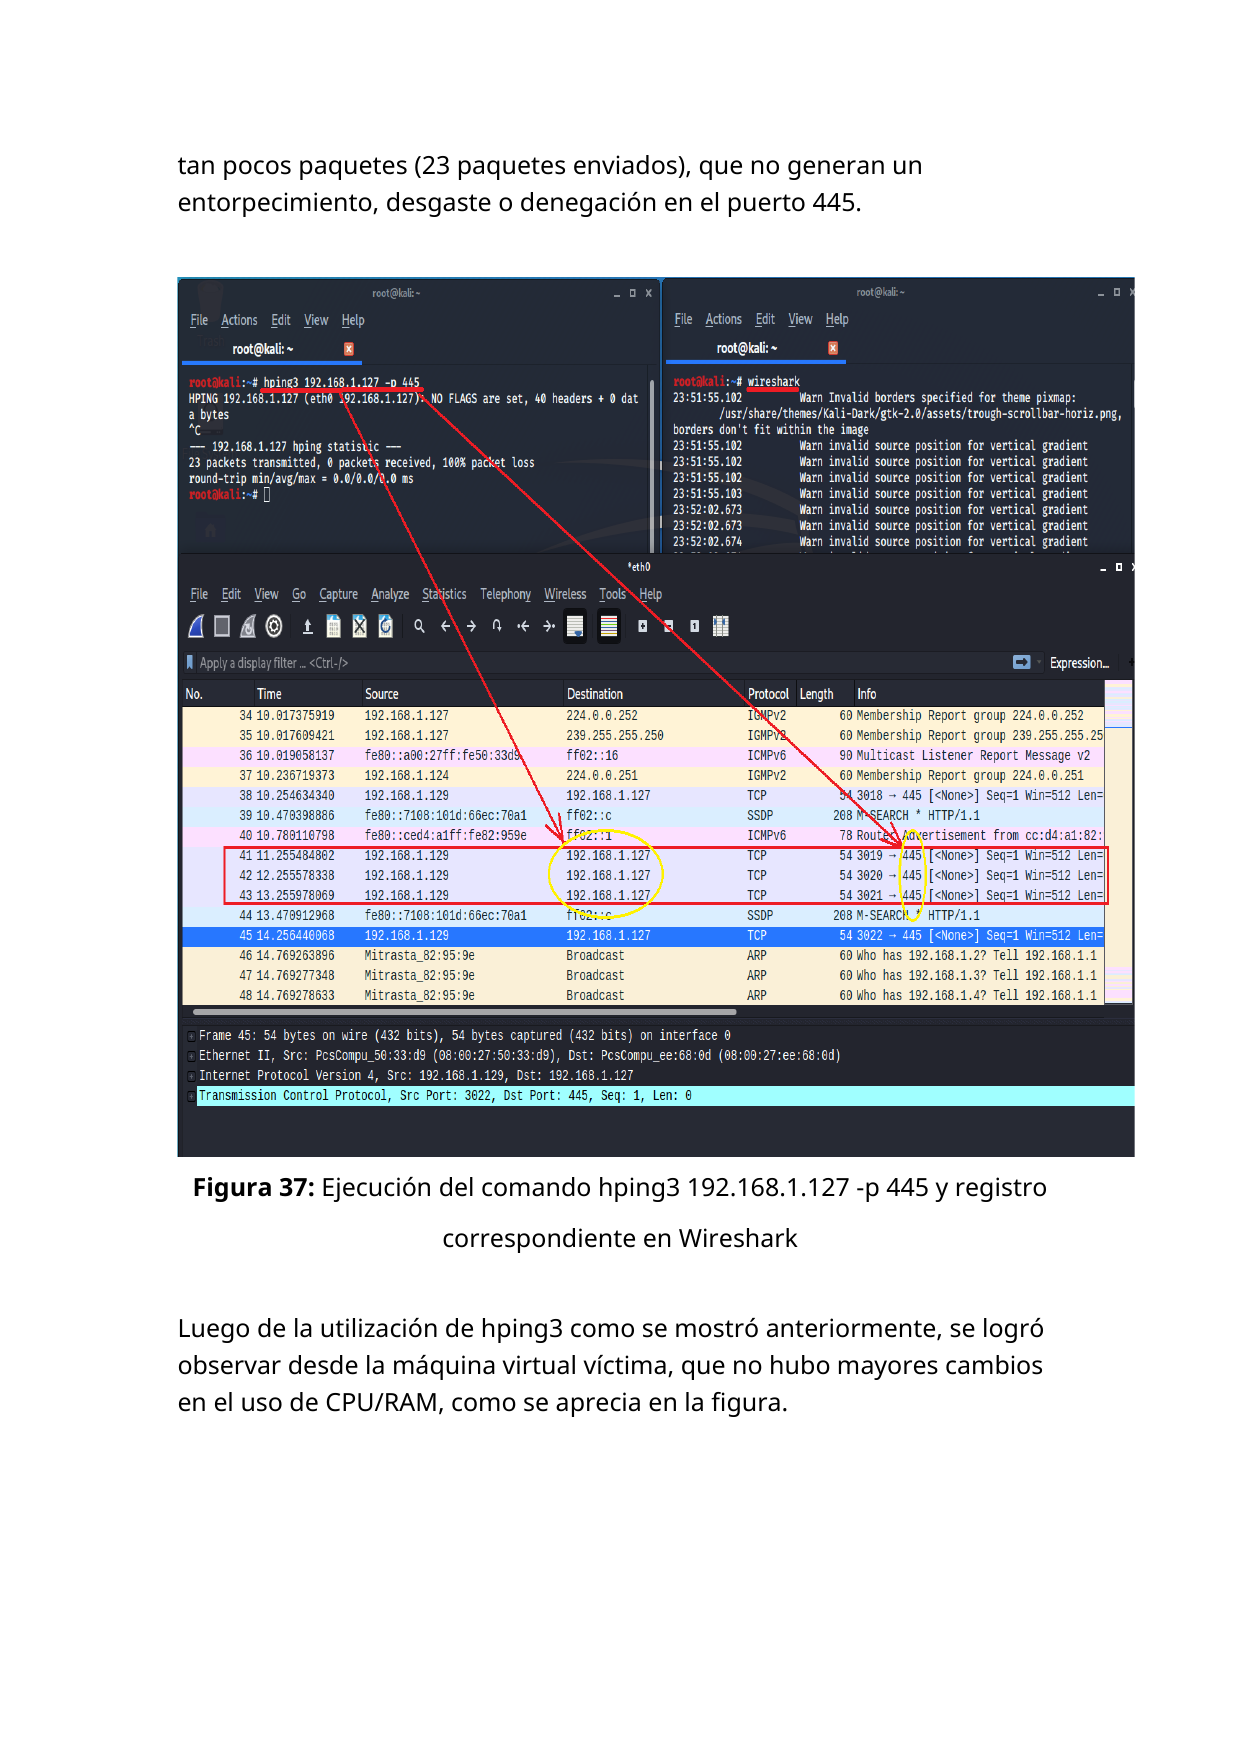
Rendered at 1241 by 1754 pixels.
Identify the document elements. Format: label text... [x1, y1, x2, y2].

picture [177, 277, 1135, 1157]
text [177, 148, 1063, 218]
text Figura 37: Ejecución del comando hping3 192.168.1.127 -p 445 y registro correspondiente en Wireshark [177, 1169, 1063, 1254]
text Luego de la utilización de hping3 como se mostró anteriormente, se logró observar desde la máquina virtual víctima, que no hubo mayores cambios en el uso de CPU/RAM, como se aprecia en la figura. [177, 1311, 1063, 1418]
